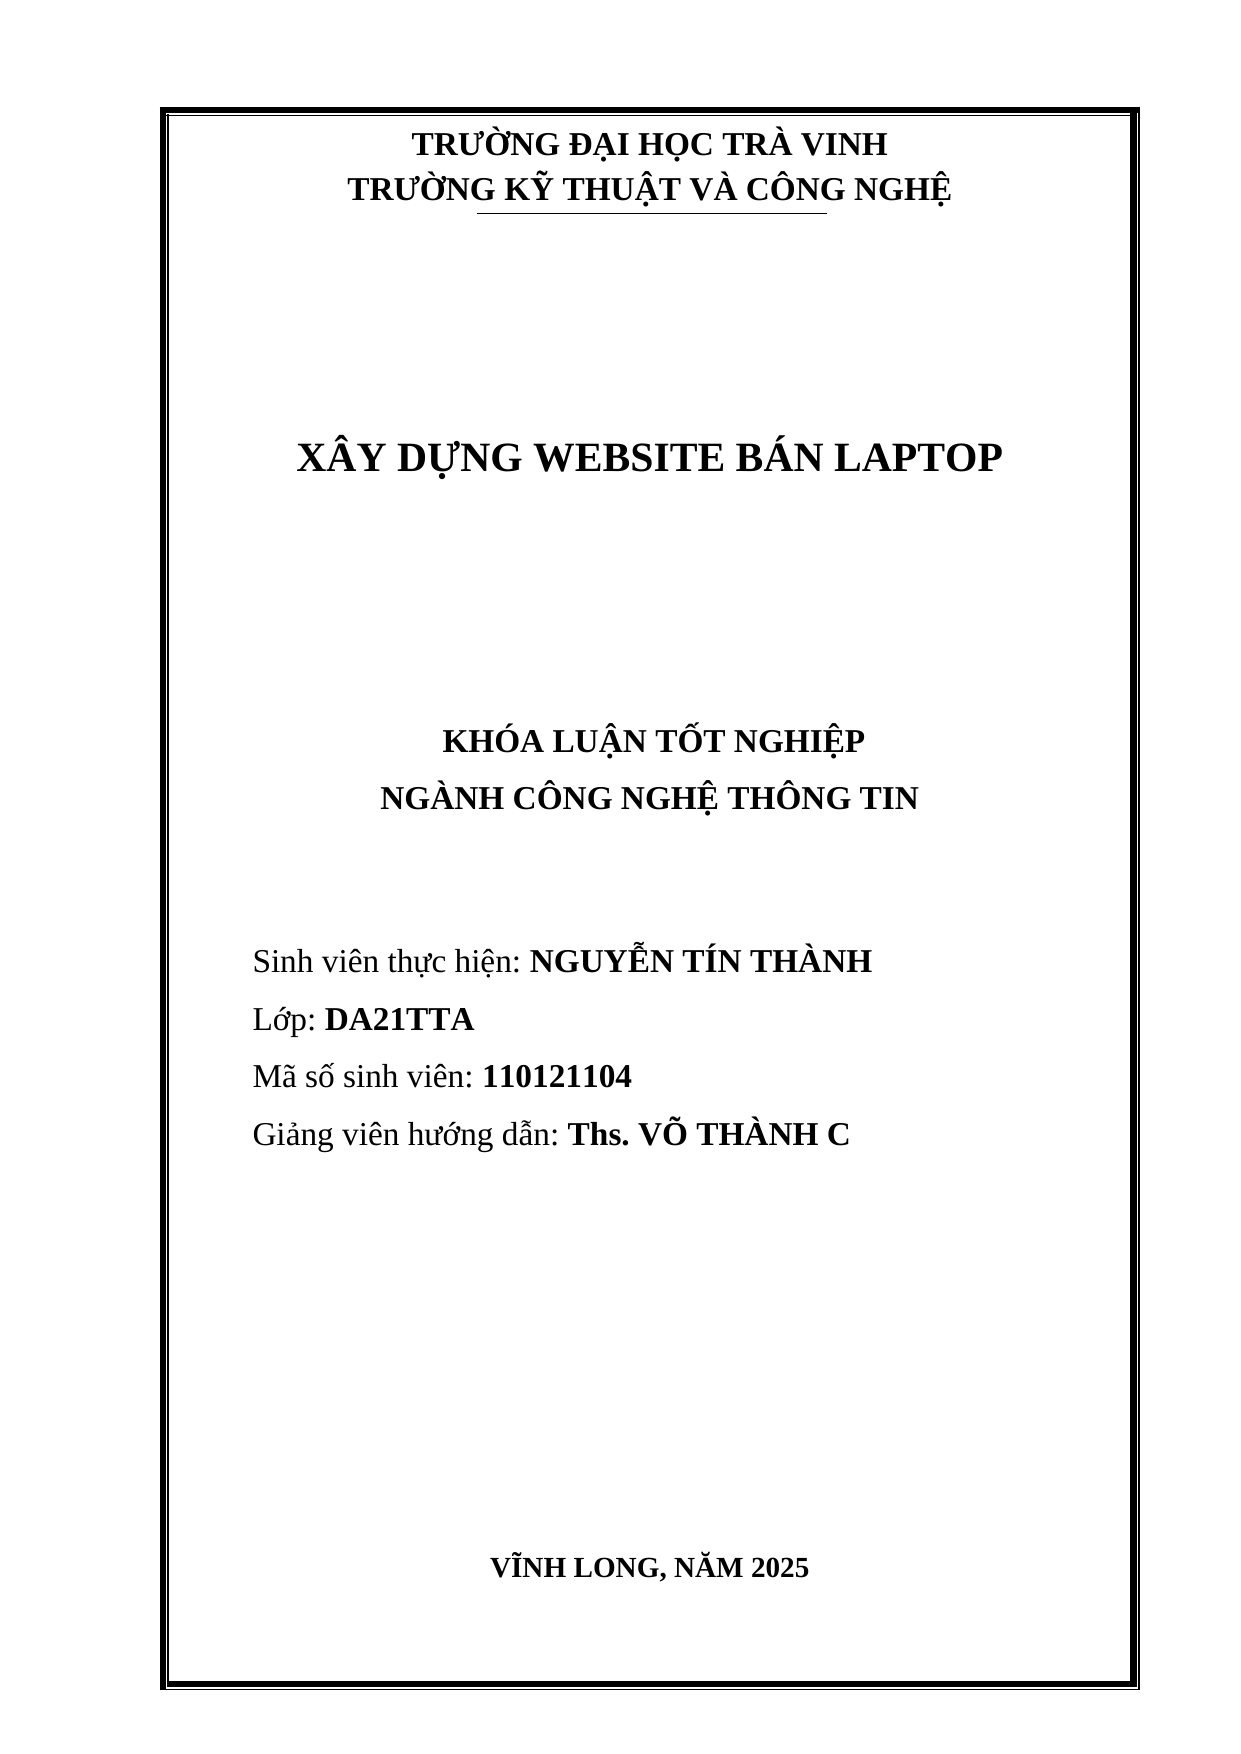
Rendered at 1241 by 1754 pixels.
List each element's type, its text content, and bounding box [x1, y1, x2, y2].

text NGÀNH CÔNG NGHỆ THÔNG TIN [177, 778, 1122, 817]
text KHÓA LUẬN TỐT NGHIỆP [177, 721, 1122, 759]
text Lớp: DA21TTA [252, 999, 1122, 1037]
text TRƯỜNG KỸ THUẬT VÀ CÔNG NGHỆ [177, 169, 1122, 207]
text XÂY DỰNG WEBSITE BÁN LAPTOP [177, 432, 1122, 480]
text Mã số sinh viên: 110121104 [252, 1056, 1122, 1095]
text Sinh viên thực hiện: NGUYỄN TÍN THÀNH [252, 941, 1122, 980]
text VĨNH LONG, NĂM 2025 [177, 1550, 1122, 1583]
text Giảng viên hướng dẫn: Ths. VÕ THÀNH C [252, 1114, 1122, 1152]
text TRƯỜNG ĐẠI HỌC TRÀ VINH [177, 124, 1122, 163]
